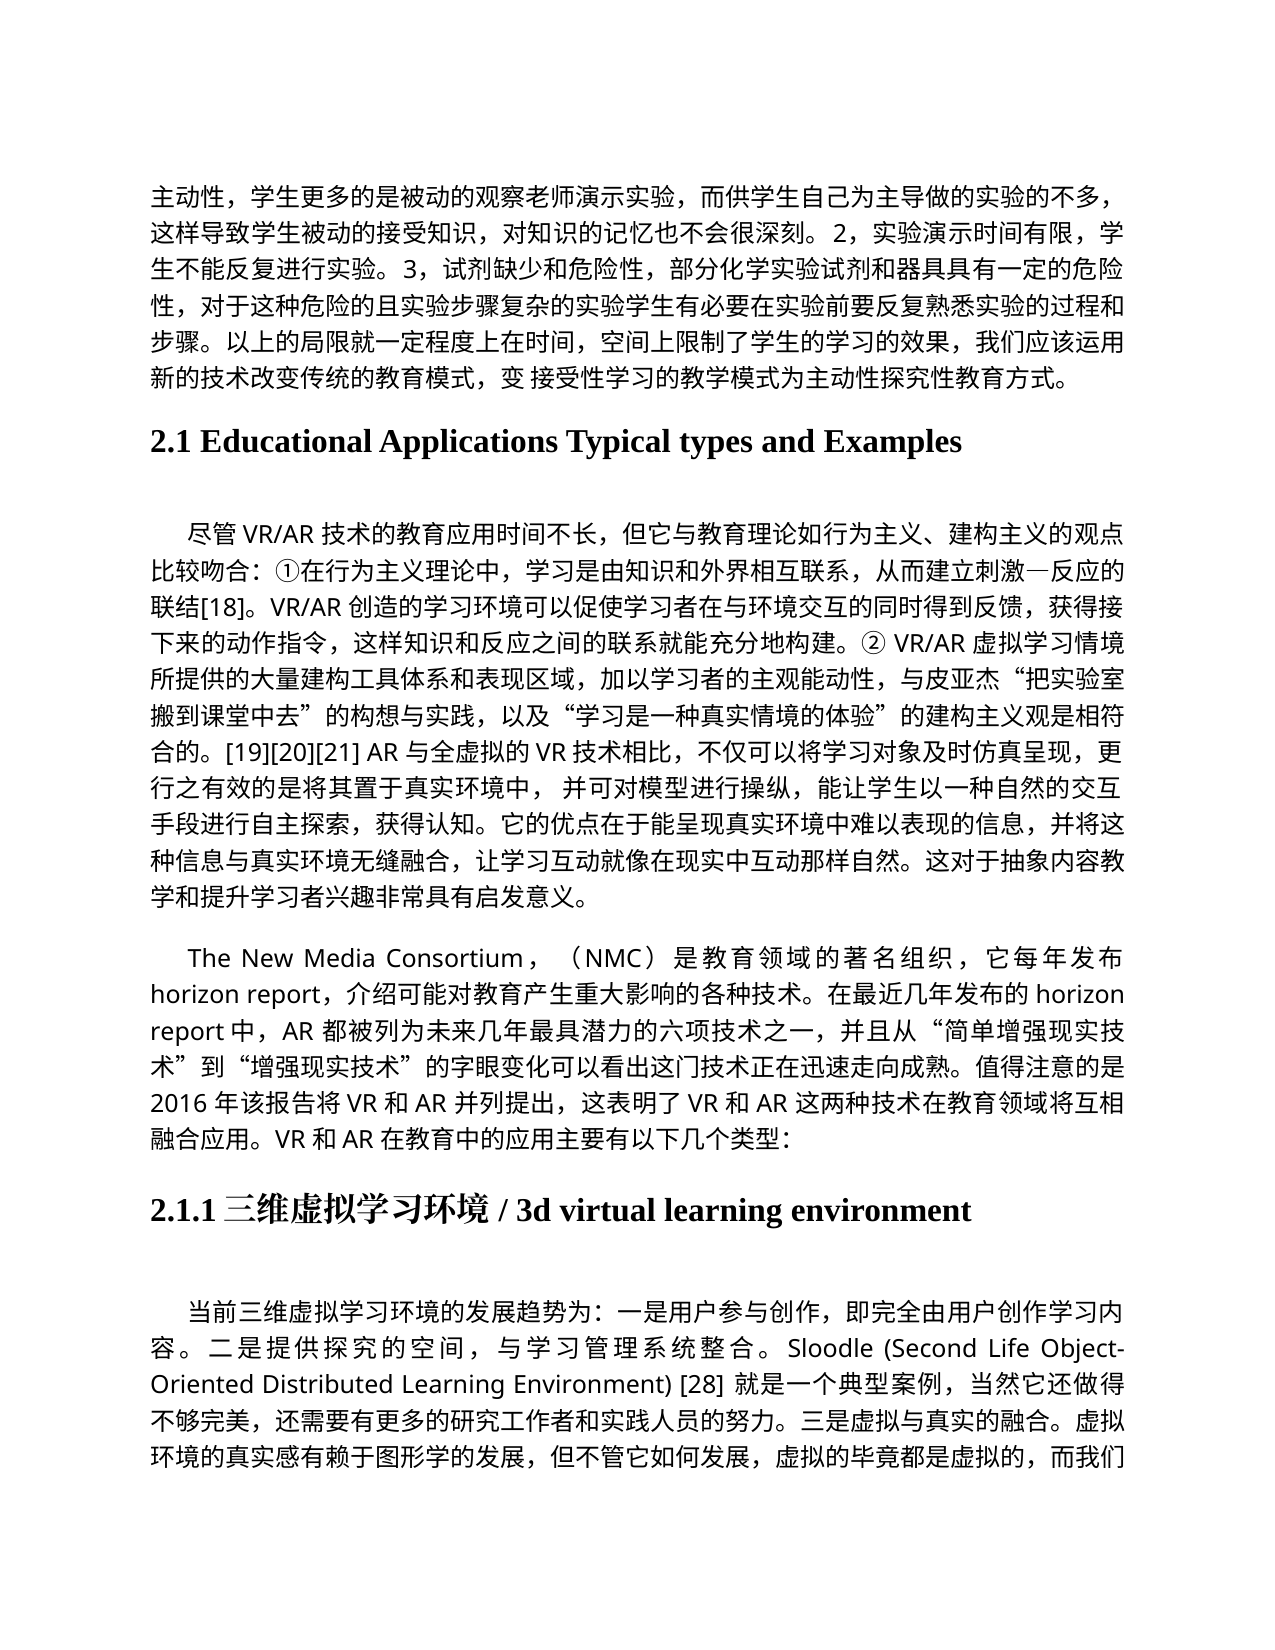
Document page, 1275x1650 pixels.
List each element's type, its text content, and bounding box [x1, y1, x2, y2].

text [150, 177, 1125, 395]
text 尽管VR/AR 技术的教育应用时间不长，但它与教育理论如行为主义、建构主义的观点比较吻合：①在行为主义理论中，学习是由知识和外界相互联系，从而建立刺激—反应的联结[18]。VR/AR 创造的学习环境可以促使学习者在与环境交互的同时得到反馈，获得接下来的动作指令，这样知识和反应之间的联系就能充分地构建。② VR/AR 虚拟学习情境所提供的大量建构工具体系和表现区域，加以学习者的主观能动性，与皮亚杰“把实验室搬到课堂中去”的构想与实践，以及“学习是一种真实情境的体验”的建构主义观是相符合的。[19][20][21] AR 与全虚拟的VR 技术相比，不仅可以将学习对象及时仿真呈现，更行之有效的是将其置于真实环境中， 并可对模型进行操纵，能让学生以一种自然的交互手段进行自主探索，获得认知。它的优点在于能呈现真实环境中难以表现的信息，并将这种信息与真实环境无缝融合，让学习互动就像在现实中互动那样自然。这对于抽象内容教学和提升学习者兴趣非常具有启发意义。 [150, 515, 1125, 913]
text The New Media Consortium，（NMC）是教育领域的著名组织，它每年发布horizon report，介绍可能对教育产生重大影响的各种技术。在最近几年发布的horizon report中，AR 都被列为未来几年最具潜力的六项技术之一，并且从“简单增强现实技术”到“增强现实技术”的字眼变化可以看出这门技术正在迅速走向成熟。值得注意的是2016 年该报告将VR 和AR 并列提出，这表明了VR 和AR 这两种技术在教育领域将互相融合应用。VR 和AR 在教育中的应用主要有以下几个类型： [150, 938, 1125, 1156]
text 2.1.1三维虚拟学习环境 / 3d virtual learning environment [150, 1183, 1125, 1231]
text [150, 1292, 1125, 1474]
text 2.1 Educational Applications Typical types and Examples [150, 422, 1125, 460]
